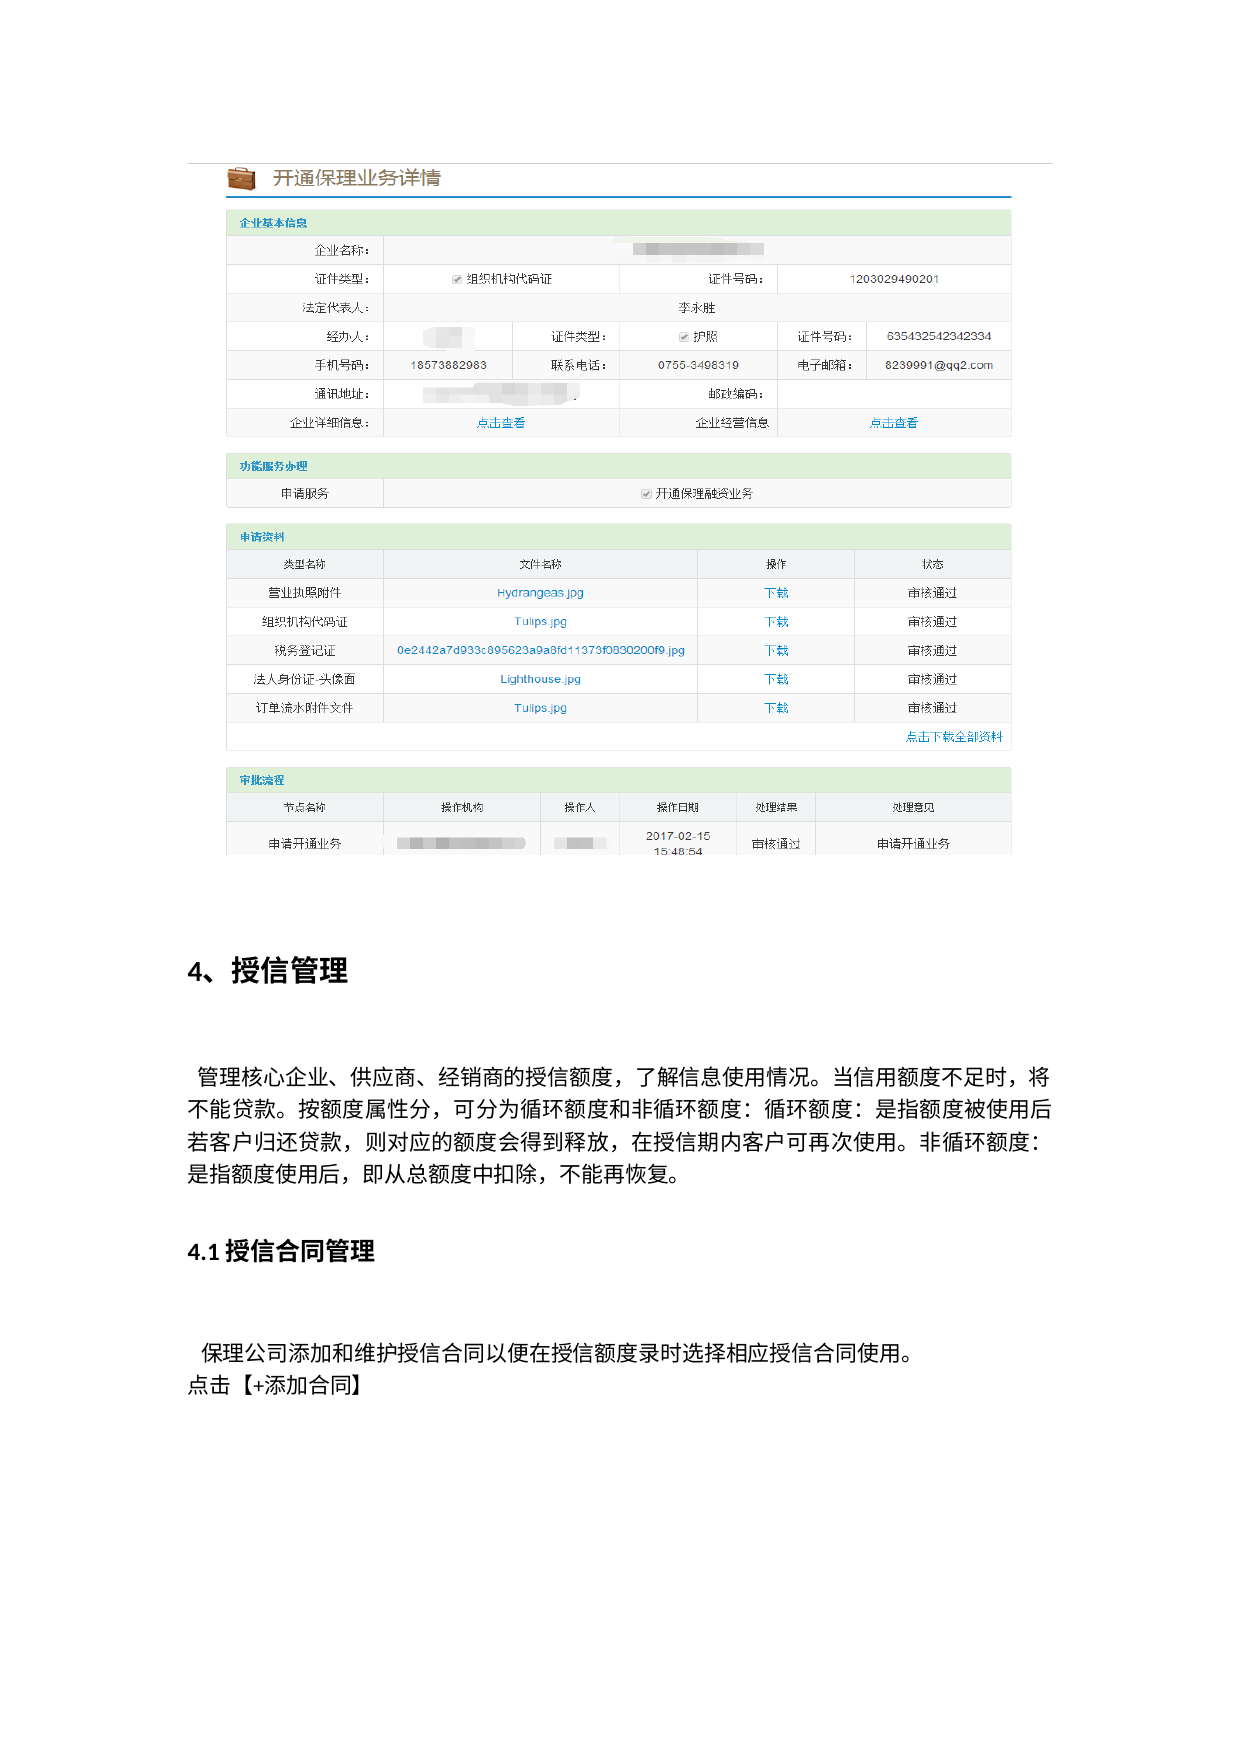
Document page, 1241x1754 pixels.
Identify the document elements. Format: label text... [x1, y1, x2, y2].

picture [187, 162, 1053, 855]
text 管理核心企业、供应商、经销商的授信额度，了解信息使用情况。当信用额度不足时，将不能贷款。按额度属性分，可分为循环额度和非循环额度：循环额度：是指额度被使用后若客户归还贷款，则对应的额度会得到释放，在授信期内客户可再次使用。非循环额度：是指额度使用后，即从总额度中扣除，不能再恢复。 [187, 1059, 1053, 1189]
text 点击【+添加合同】 [187, 1368, 1053, 1400]
subtitle 4.1 授信合同管理 [187, 1217, 1053, 1282]
subtitle 4、授信管理 [187, 937, 1053, 1002]
text 保理公司添加和维护授信合同以便在授信额度录时选择相应授信合同使用。 [187, 1335, 1053, 1368]
